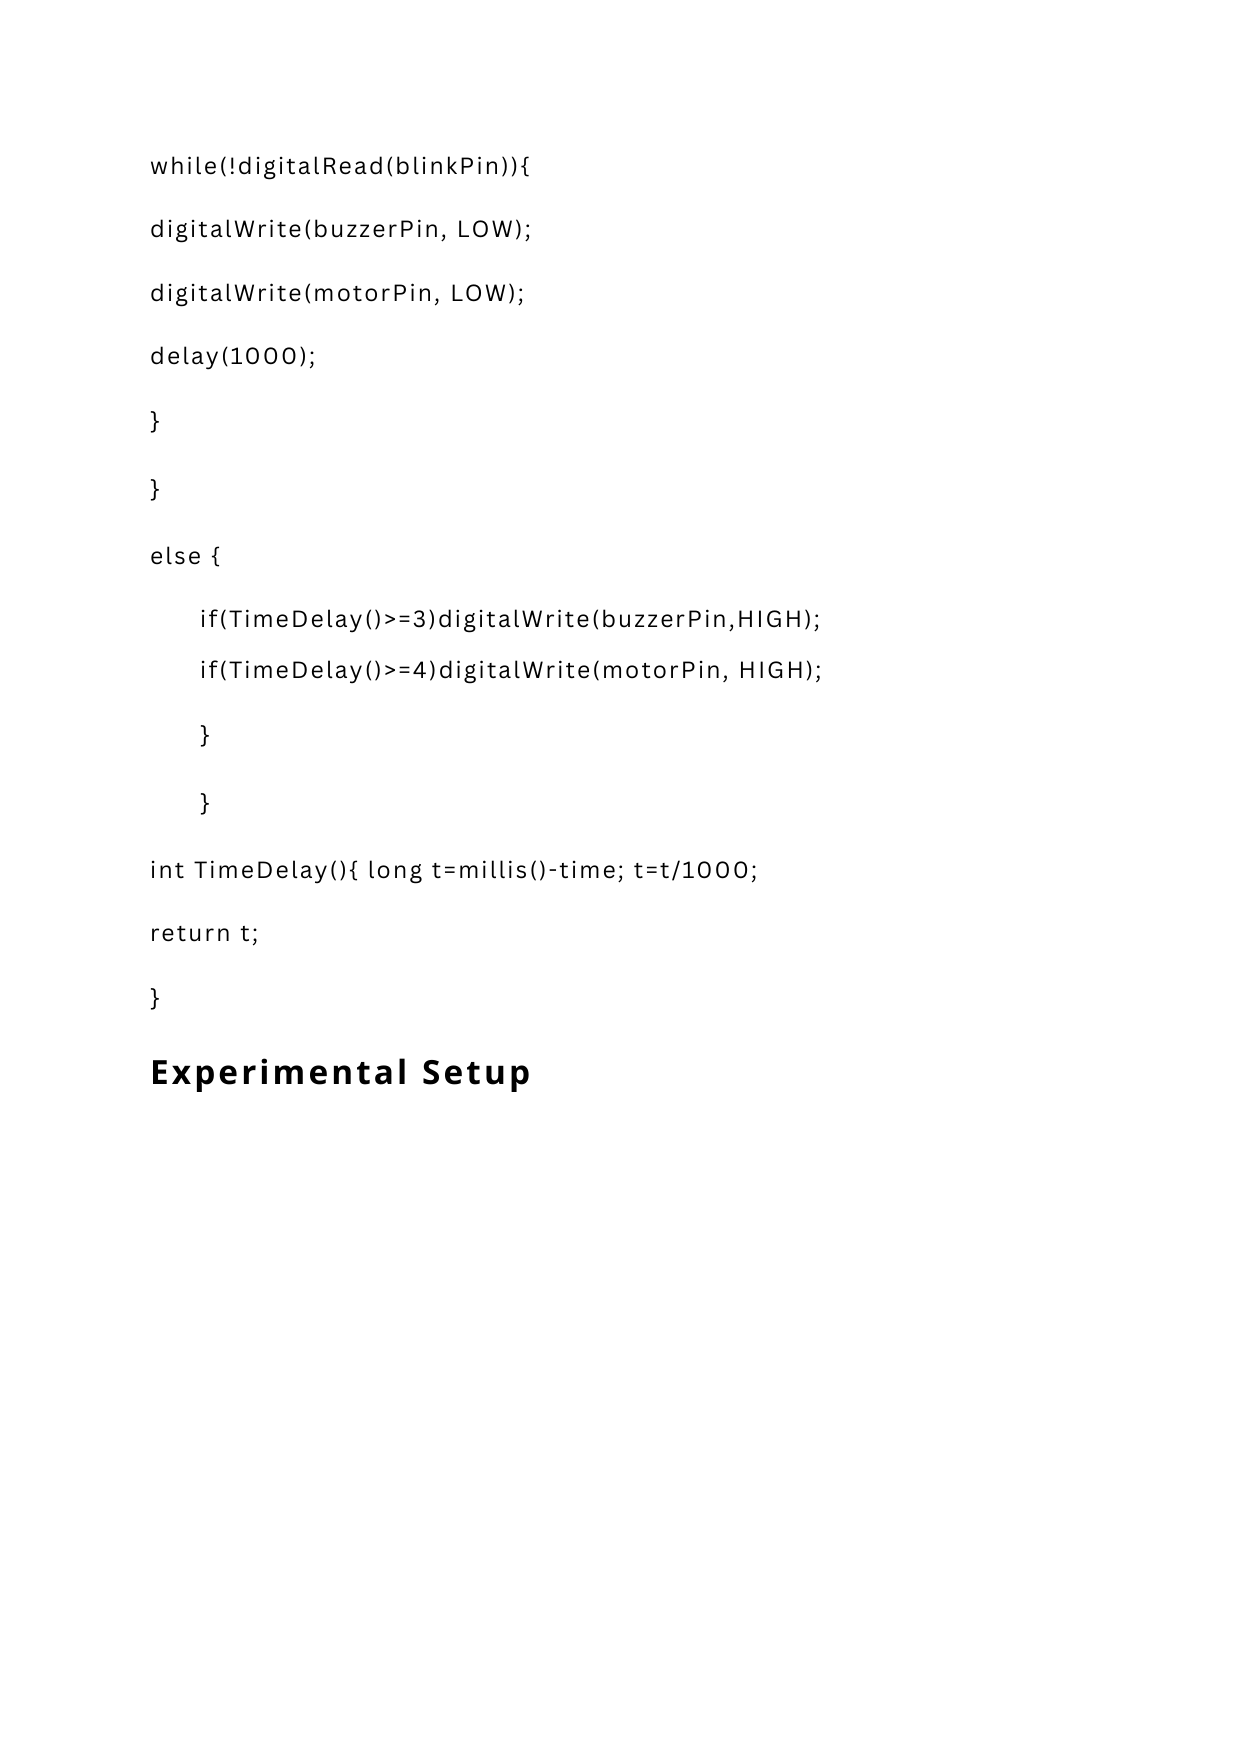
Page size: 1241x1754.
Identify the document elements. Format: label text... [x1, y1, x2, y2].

text } [150, 981, 1090, 1014]
text } [150, 404, 1090, 438]
text while(!digitalRead(blinkPin)){ [150, 150, 1090, 181]
text Experimental Setup [150, 1048, 1090, 1094]
text int TimeDelay(){ long t=millis()-time; t=t/1000; [150, 854, 1090, 885]
text } [200, 718, 1090, 752]
text else { [150, 540, 1090, 571]
text } [150, 472, 1090, 506]
text delay(1000); [150, 340, 1090, 372]
text } [200, 786, 1090, 820]
text digitalWrite(buzzerPin, LOW); [150, 213, 1090, 245]
text digitalWrite(motorPin, LOW); [150, 277, 1090, 308]
text return t; [150, 917, 1090, 948]
text if(TimeDelay()>=3)digitalWrite(buzzerPin,HIGH); if(TimeDelay()>=4)digitalWrite(motorPin, HIGH); [200, 603, 1090, 685]
